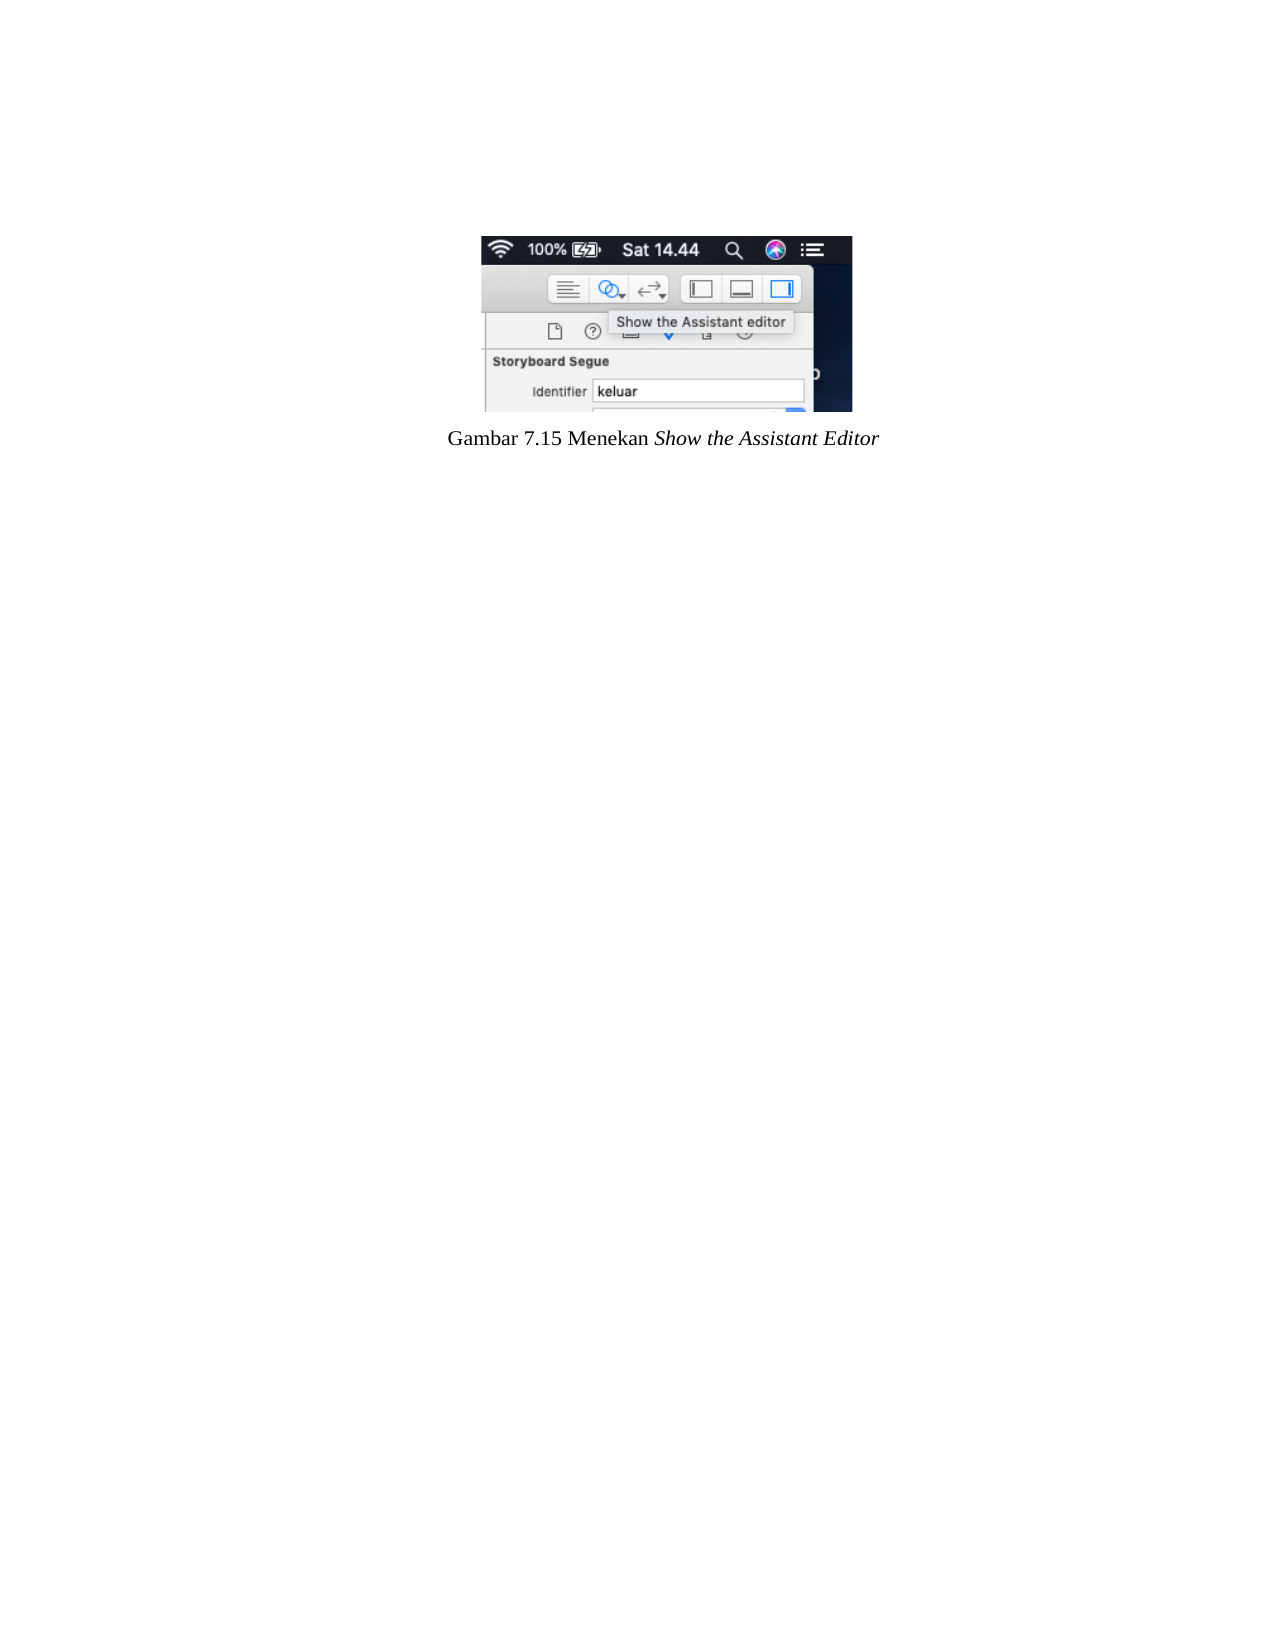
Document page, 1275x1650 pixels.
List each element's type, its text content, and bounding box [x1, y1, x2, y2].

picture [481, 236, 853, 412]
text Gambar 7.15 Menekan Show the Assistant Editor [236, 426, 1093, 450]
